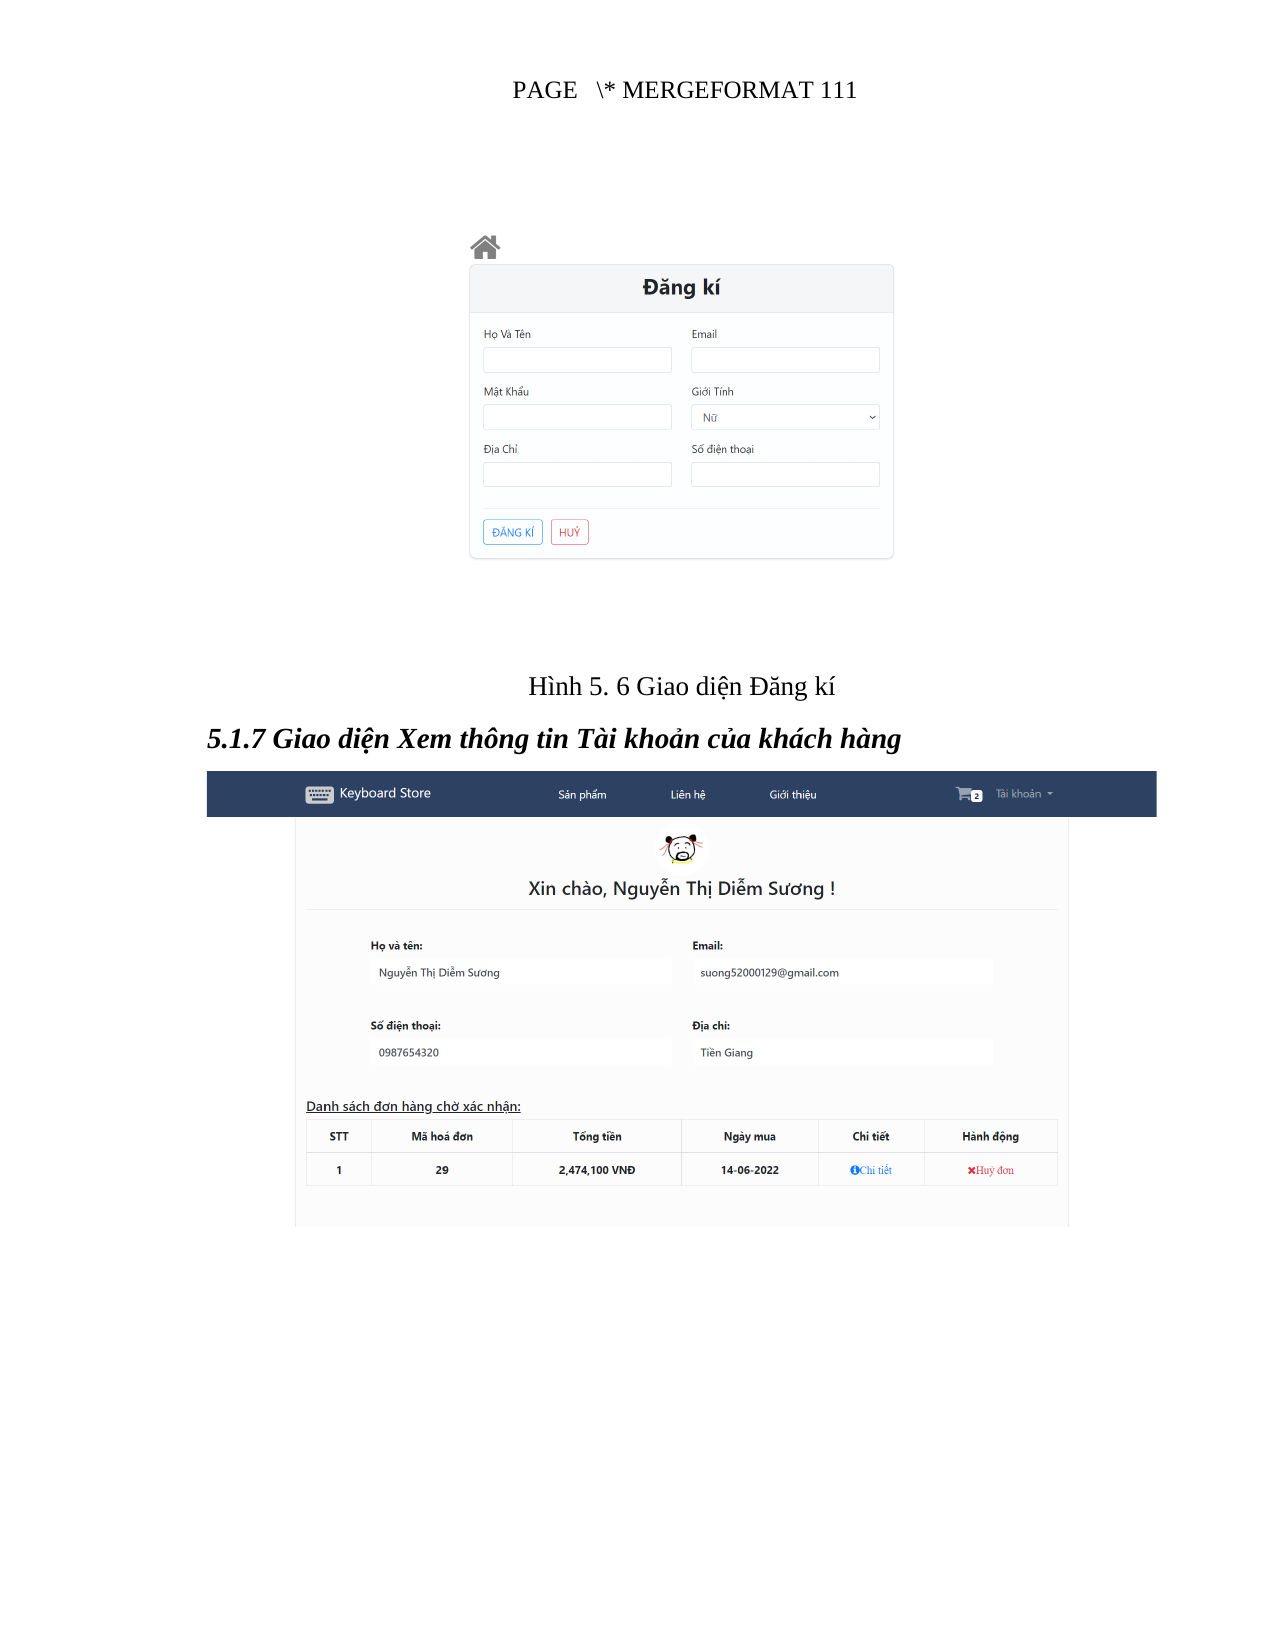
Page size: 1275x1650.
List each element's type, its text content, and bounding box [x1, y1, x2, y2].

text 5.1.7 Giao diện Xem thông tin Tài khoản của khách hàng [207, 722, 1157, 755]
picture [207, 206, 1156, 654]
text Hình 5. 6 Giao diện Đăng kí [207, 669, 1157, 701]
picture [206, 771, 1157, 1227]
